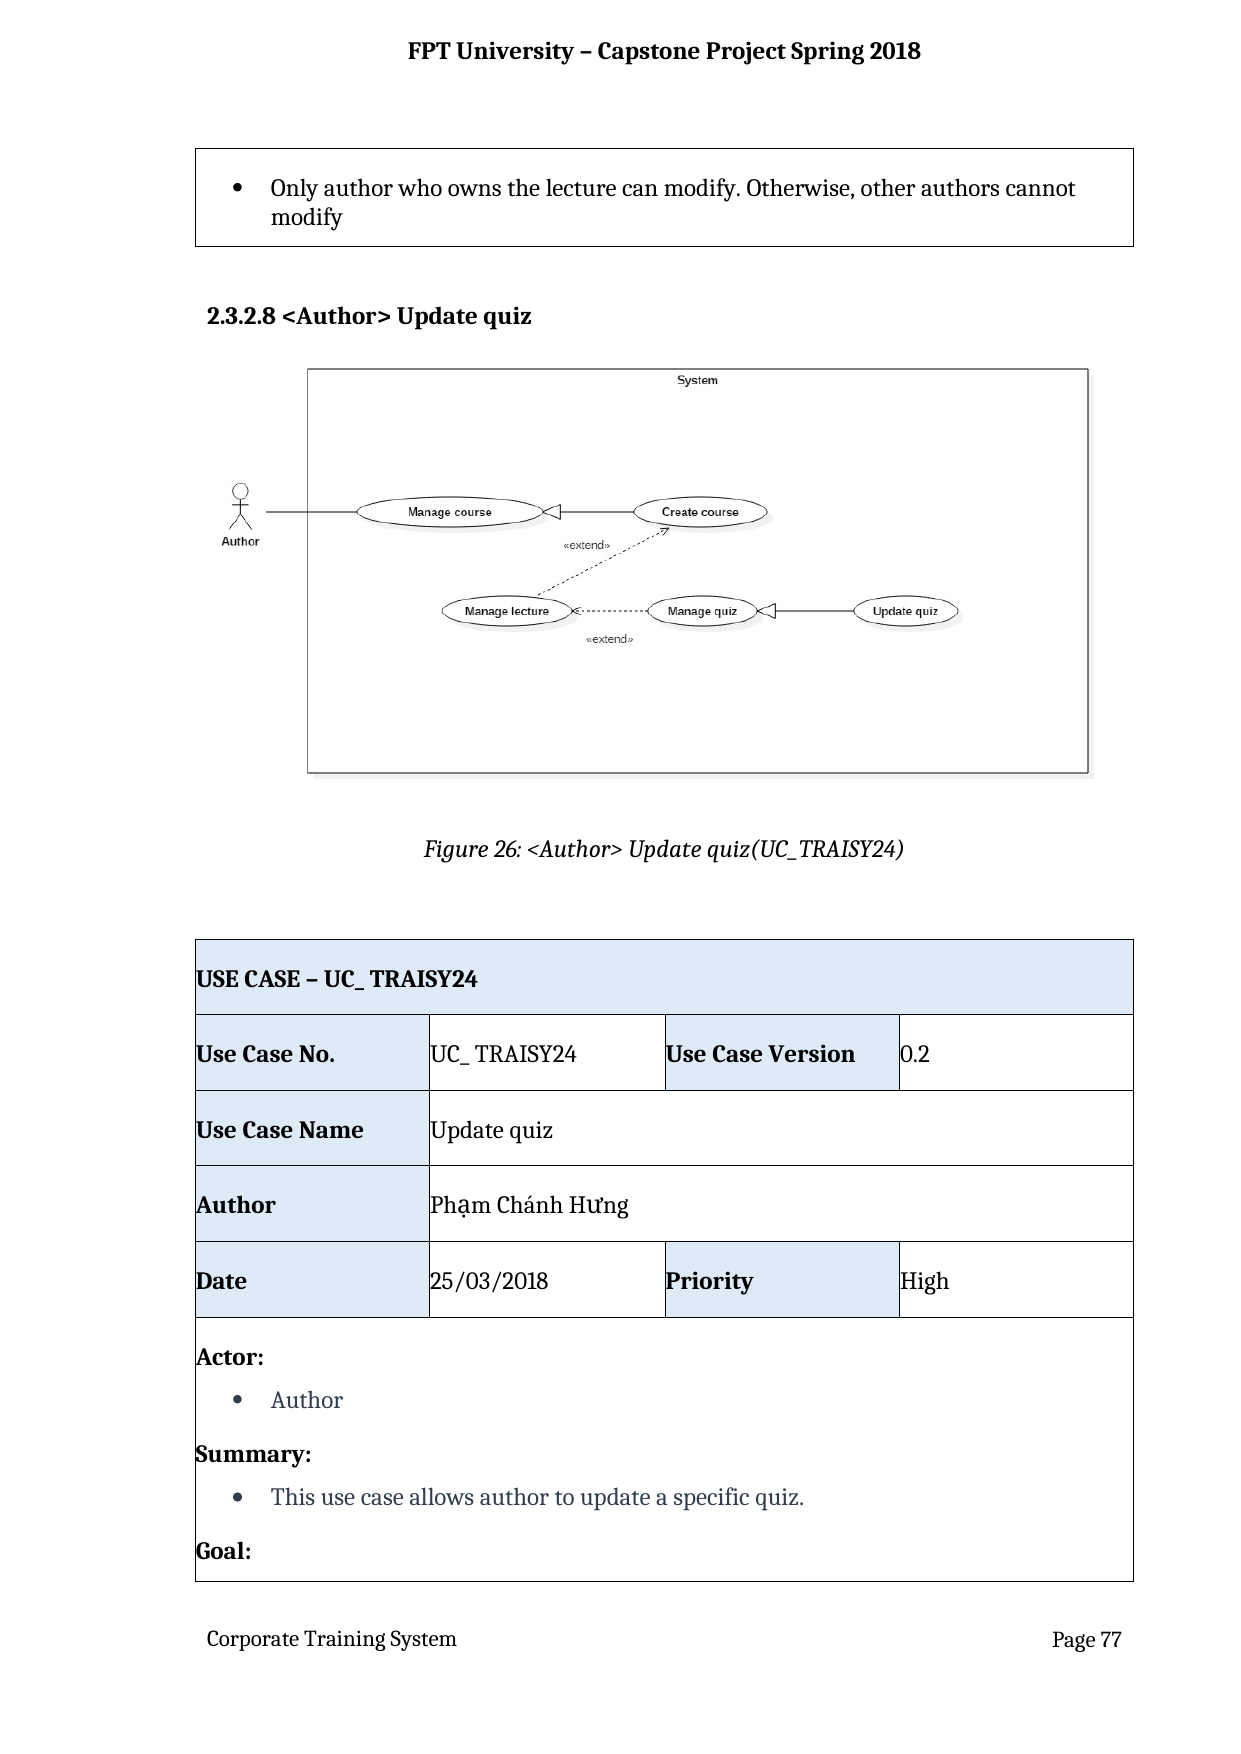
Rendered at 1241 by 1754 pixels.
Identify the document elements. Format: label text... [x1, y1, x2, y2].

table_cell High [900, 1242, 1133, 1317]
table_cell 25/03/2018 [430, 1242, 665, 1317]
table_header USE CASE – UC_ TRAISY24 [196, 940, 1133, 1014]
text Figure 26: <Author> Update quiz(UC_TRAISY24) [207, 835, 1122, 864]
table_cell Update quiz [430, 1091, 1133, 1165]
table_cell Phạm Chánh Hưng [430, 1166, 1133, 1241]
text 2.3.2.8 <Author> Update quiz [207, 302, 1122, 331]
picture [206, 360, 1123, 808]
table_cell Use Case Version [666, 1015, 899, 1090]
table_cell Date [196, 1242, 429, 1317]
table_cell Priority [666, 1242, 899, 1317]
table_cell UC_ TRAISY24 [430, 1015, 665, 1090]
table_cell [196, 1318, 1133, 1581]
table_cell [196, 149, 1133, 246]
table_cell Use Case No. [196, 1015, 429, 1090]
table_cell Author [196, 1166, 429, 1241]
table_cell 0.2 [900, 1015, 1133, 1090]
table_cell Use Case Name [196, 1091, 429, 1165]
